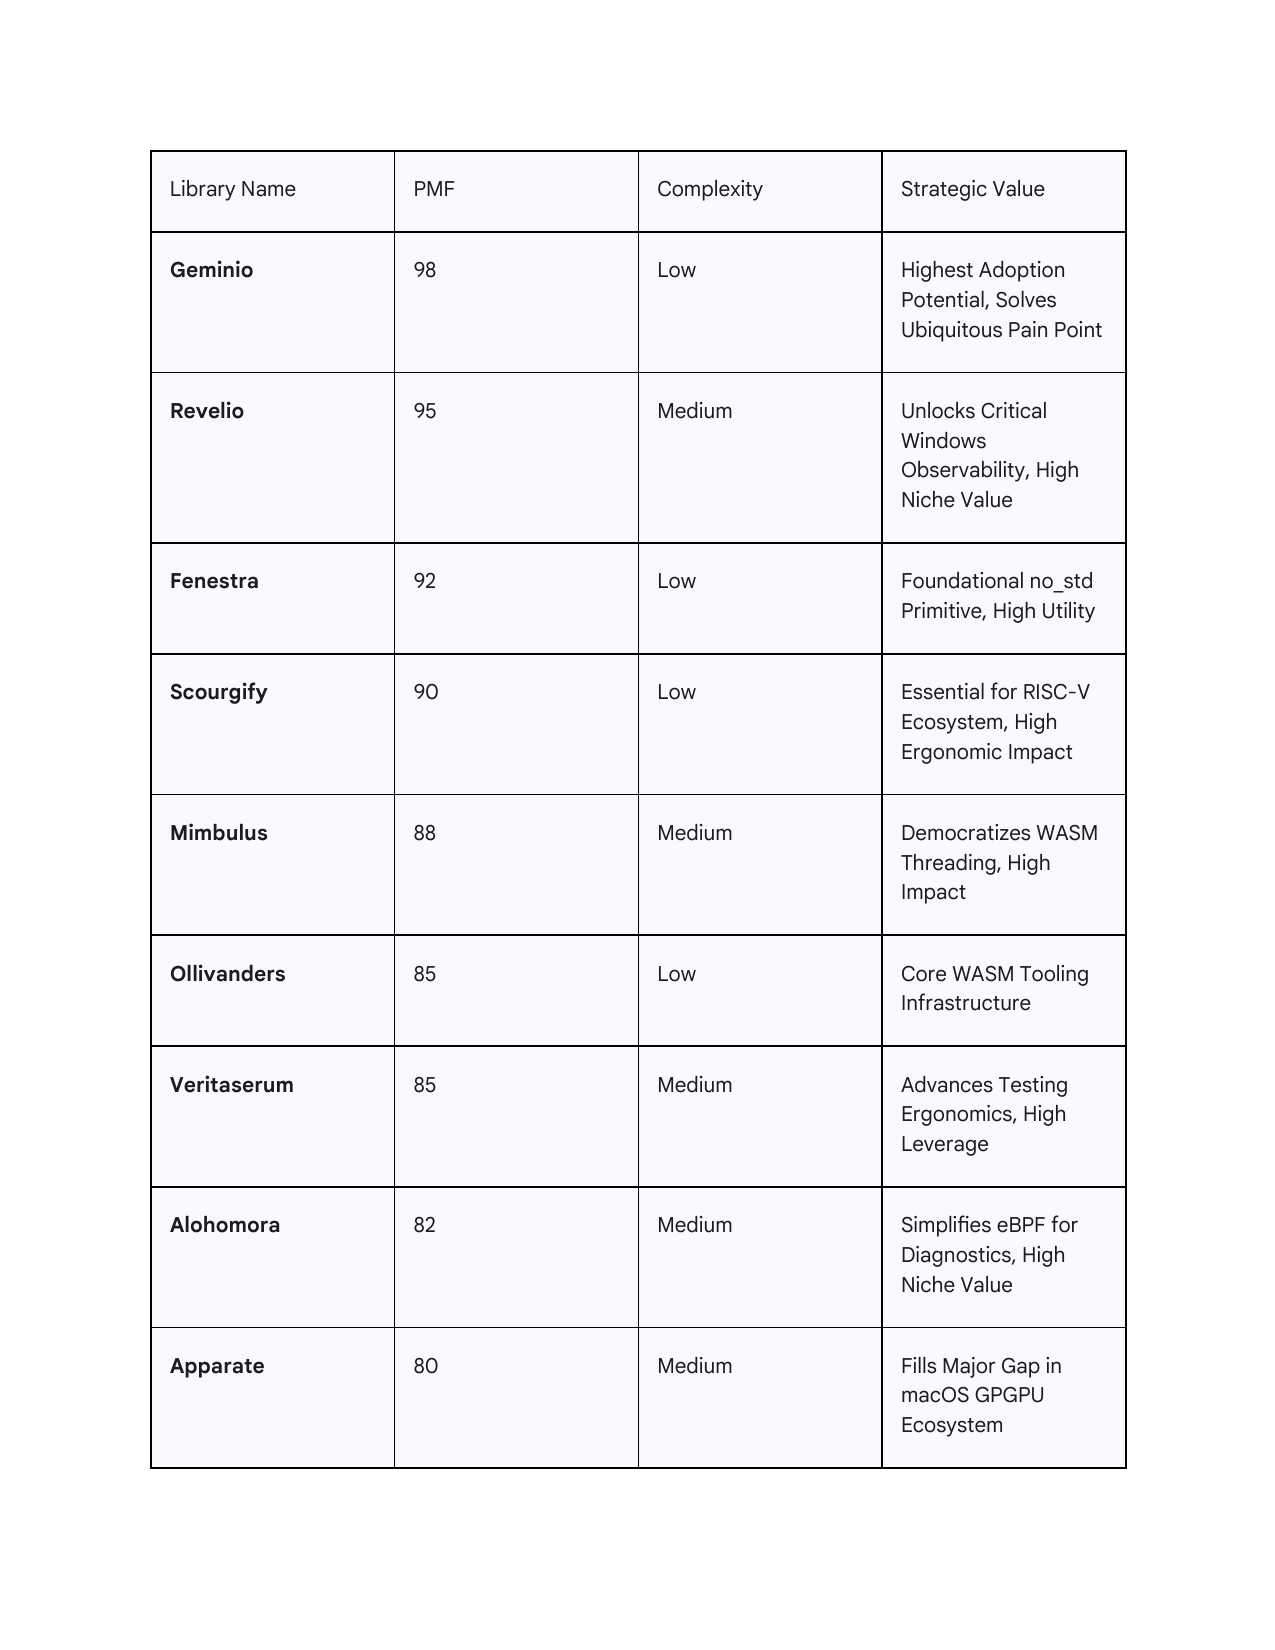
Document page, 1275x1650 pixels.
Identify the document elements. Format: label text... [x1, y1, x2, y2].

table_cell Democratizes WASM Threading, High Impact [883, 795, 1125, 934]
table_cell Geminio [152, 233, 394, 372]
table_header PMF [395, 152, 638, 231]
table_cell Medium [639, 795, 881, 934]
table_cell Low [639, 544, 881, 653]
table_cell 95 [395, 373, 638, 542]
table_cell Medium [639, 373, 881, 542]
table_cell Fills Major Gap in macOS GPGPU Ecosystem [883, 1328, 1125, 1467]
table_cell Simplifies eBPF for Diagnostics, High Niche Value [883, 1188, 1125, 1327]
table_cell 90 [395, 655, 638, 794]
table_cell Revelio [152, 373, 394, 542]
table_cell Low [639, 233, 881, 372]
table_cell Low [639, 655, 881, 794]
table_cell 85 [395, 1047, 638, 1186]
table_cell 92 [395, 544, 638, 653]
table_cell 85 [395, 936, 638, 1045]
table_cell Medium [639, 1328, 881, 1467]
table_cell Advances Testing Ergonomics, High Leverage [883, 1047, 1125, 1186]
table_cell Foundational no_std Primitive, High Utility [883, 544, 1125, 653]
table_cell Core WASM Tooling Infrastructure [883, 936, 1125, 1045]
table_cell Apparate [152, 1328, 394, 1467]
table_cell Scourgify [152, 655, 394, 794]
table_cell Ollivanders [152, 936, 394, 1045]
table_cell Fenestra [152, 544, 394, 653]
table_header Complexity [639, 152, 881, 231]
table_cell 98 [395, 233, 638, 372]
table_cell Mimbulus [152, 795, 394, 934]
table_cell 80 [395, 1328, 638, 1467]
table_cell Essential for RISC-V Ecosystem, High Ergonomic Impact [883, 655, 1125, 794]
table_cell 88 [395, 795, 638, 934]
table_header Strategic Value [883, 152, 1125, 231]
table_header Library Name [152, 152, 394, 231]
table_cell Medium [639, 1047, 881, 1186]
table_cell Unlocks Critical Windows Observability, High Niche Value [883, 373, 1125, 542]
table_cell Highest Adoption Potential, Solves Ubiquitous Pain Point [883, 233, 1125, 372]
table_cell Veritaserum [152, 1047, 394, 1186]
table_cell Low [639, 936, 881, 1045]
table_cell Medium [639, 1188, 881, 1327]
table_cell 82 [395, 1188, 638, 1327]
table_cell Alohomora [152, 1188, 394, 1327]
